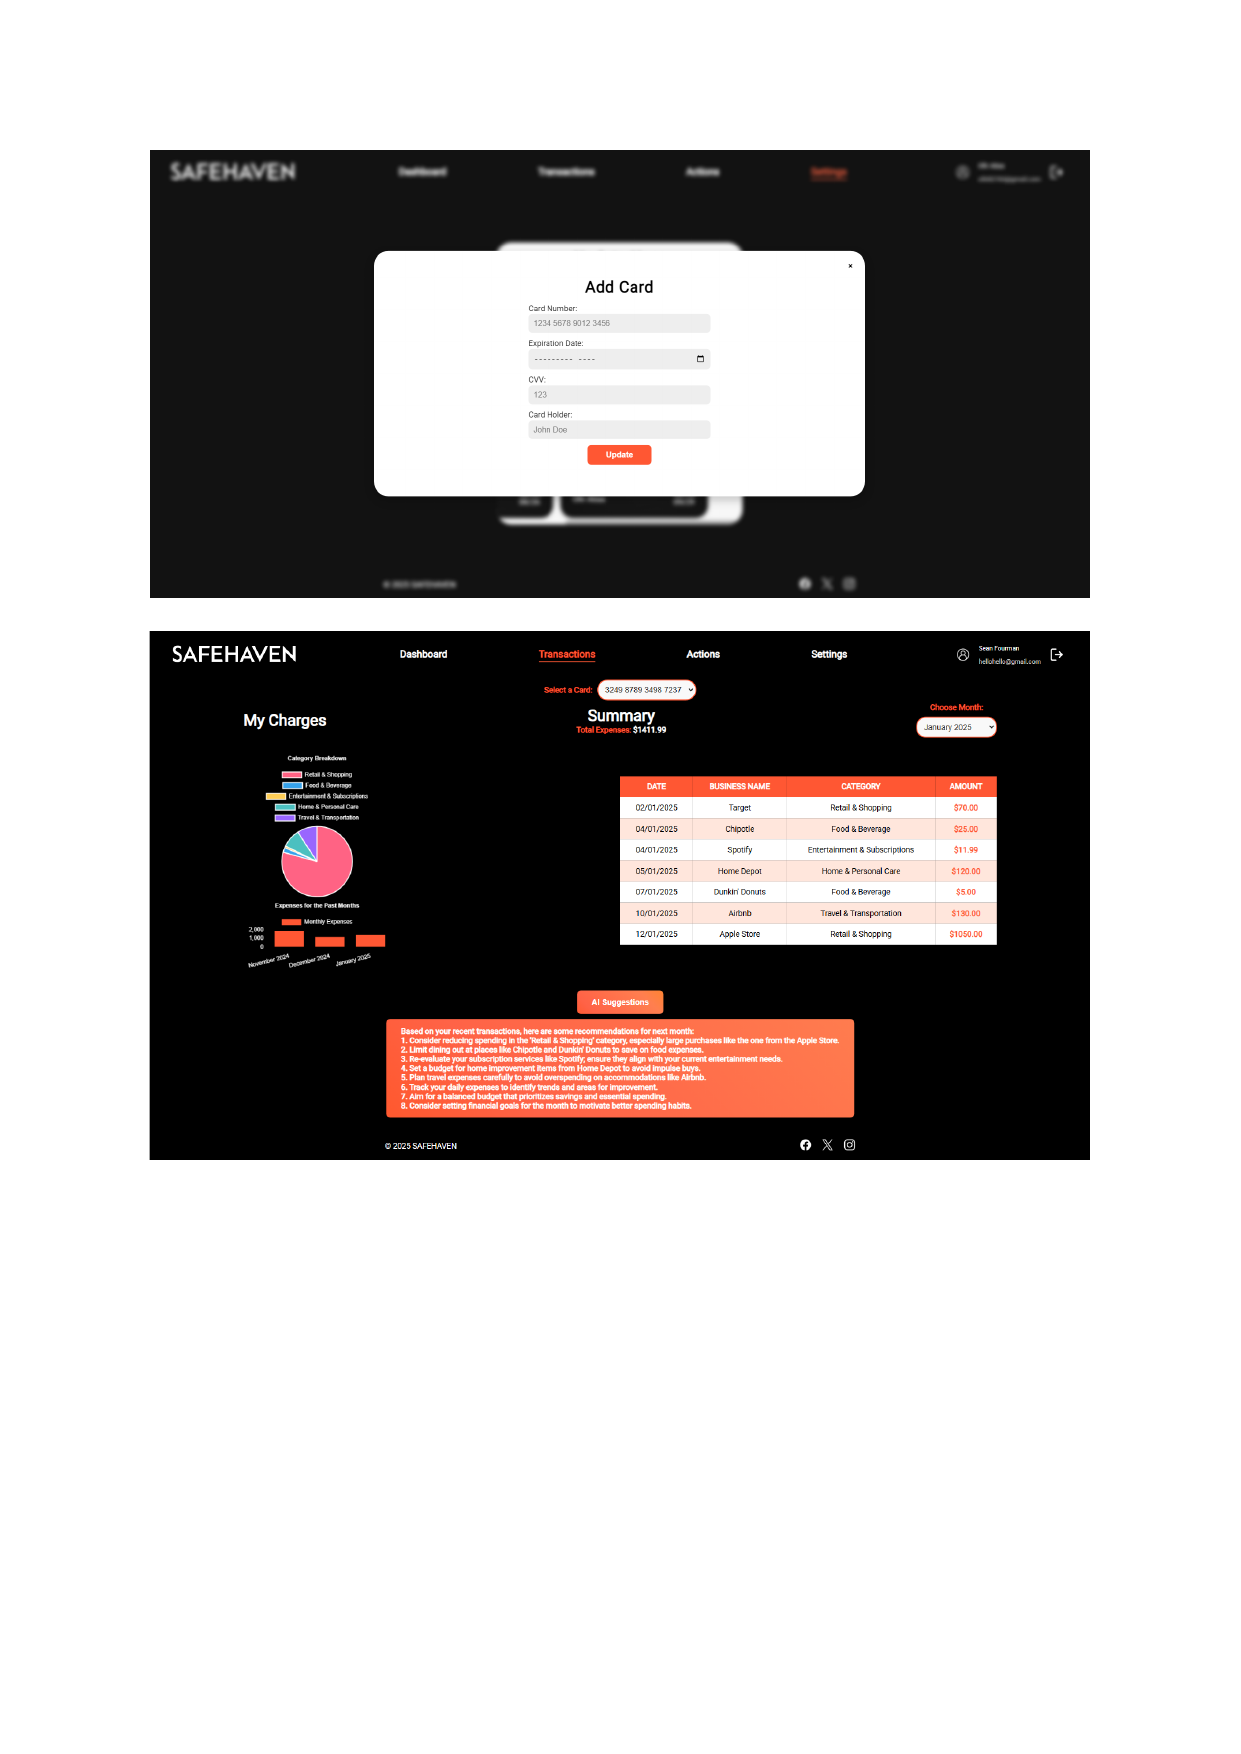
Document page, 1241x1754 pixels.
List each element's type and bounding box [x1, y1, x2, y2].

picture [149, 631, 1090, 1160]
picture [150, 150, 1090, 598]
